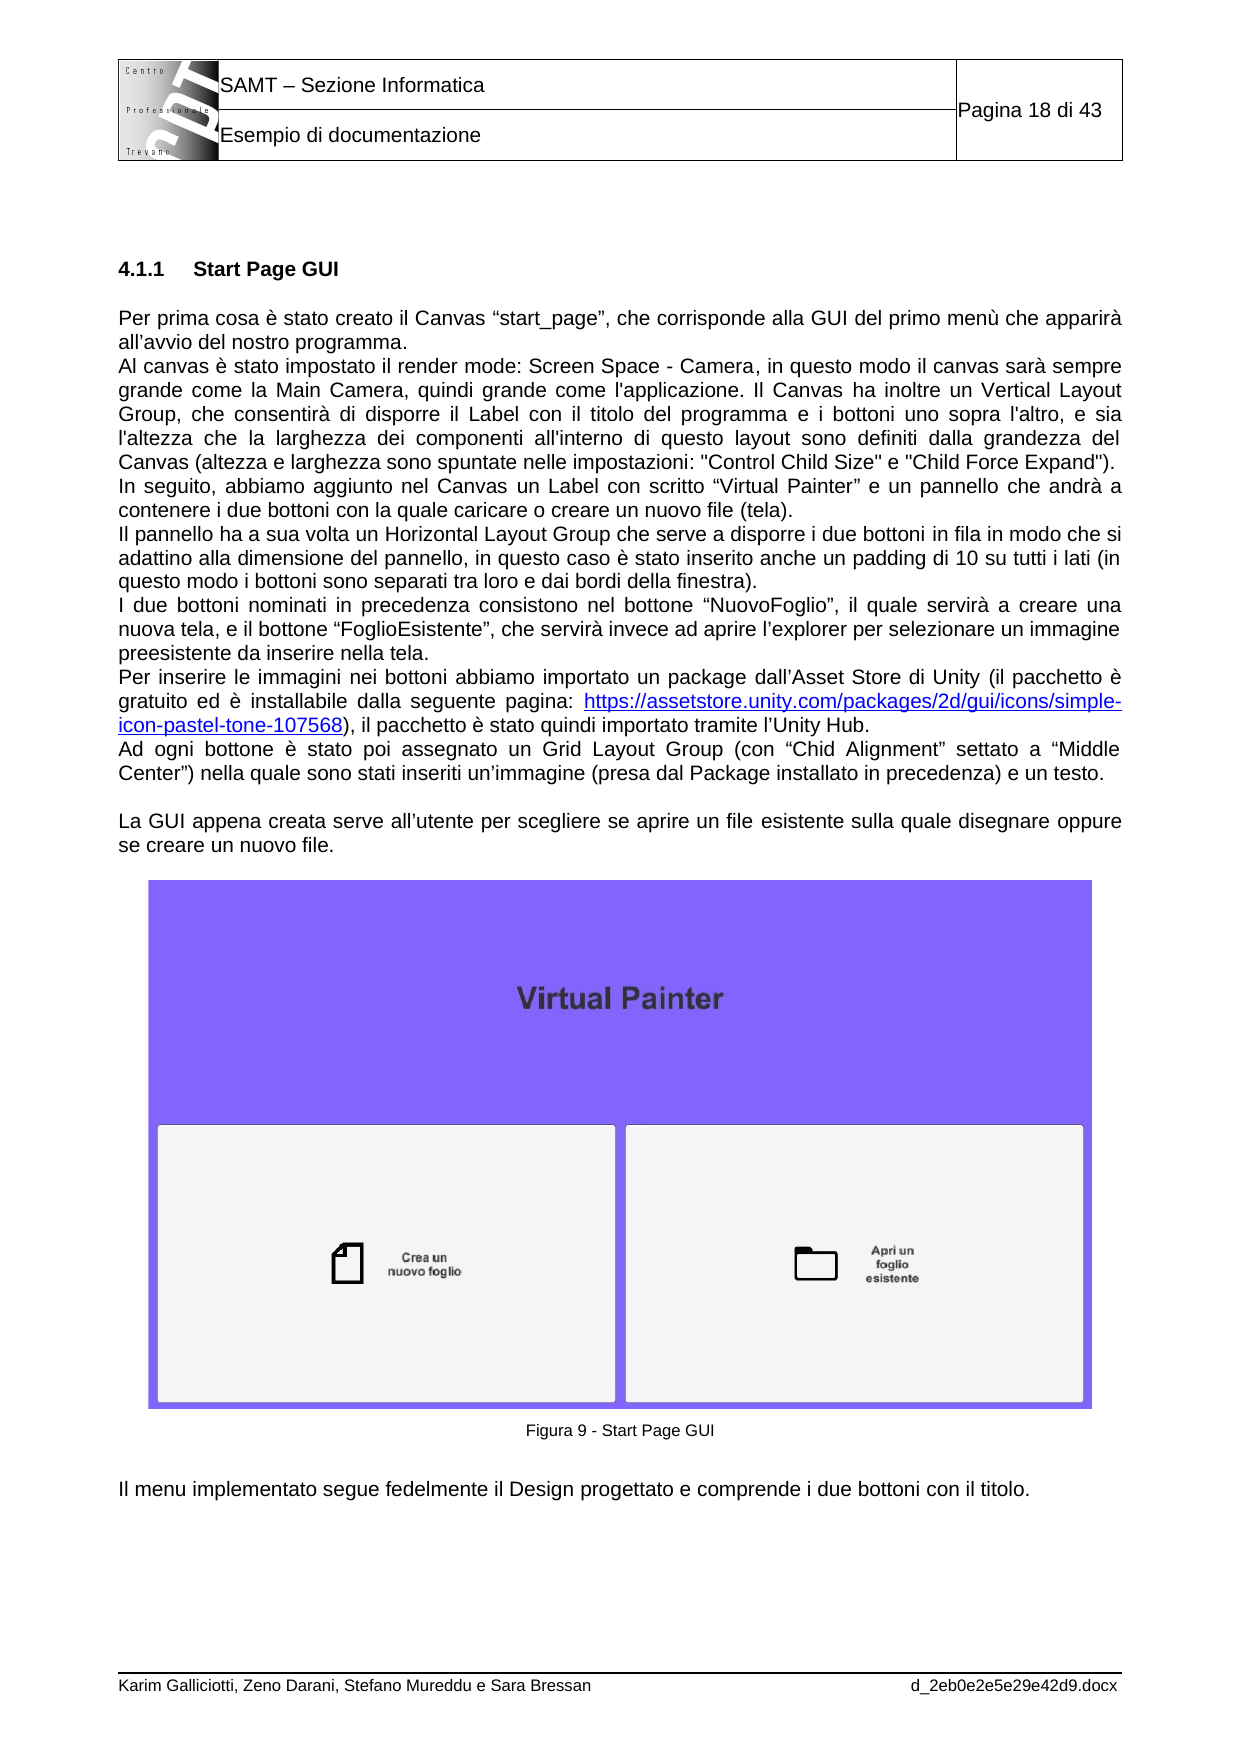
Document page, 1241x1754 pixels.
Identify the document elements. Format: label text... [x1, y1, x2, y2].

text Per prima cosa è stato creato il Canvas “start_page”, che corrisponde alla GUI del primo menù che apparirà all’avvio del nostro programma. [118, 306, 1122, 354]
picture [118, 60, 219, 160]
text Figura 9 - Start Page GUI [118, 1421, 1122, 1440]
text Al canvas è stato impostato il render mode: Screen Space - Camera, in questo modo il canvas sarà sempre grande come la Main Camera, quindi grande come l'applicazione. Il Canvas ha inoltre un Vertical Layout Group, che consentirà di disporre il Label con il titolo del programma e i bottoni uno sopra l'altro, e sia l'altezza che la larghezza dei componenti all'interno di questo layout sono definiti dalla grandezza del Canvas (altezza e larghezza sono spuntate nelle impostazioni: "Control Child Size" e "Child Force Expand"). [118, 354, 1122, 473]
text Il pannello ha a sua volta un Horizontal Layout Group che serve a disporre i due bottoni in fila in modo che si adattino alla dimensione del pannello, in questo caso è stato inserito anche un padding di 10 su tutti i lati (in questo modo i bottoni sono separati tra loro e dai bordi della finestra). [118, 521, 1122, 593]
text Ad ogni bottone è stato poi assegnato un Grid Layout Group (con “Chid Alignment” settato a “Middle Center”) nella quale sono stati inseriti un’immagine (presa dal Package installato in precedenza) e un testo. [118, 737, 1122, 785]
text In seguito, abbiamo aggiunto nel Canvas un Label con scritto “Virtual Painter” e un pannello che andrà a contenere i due bottoni con la quale caricare o creare un nuovo file (tela). [118, 473, 1122, 521]
text La GUI appena creata serve all’utente per scegliere se aprire un file esistente sulla quale disegnare oppure se creare un nuovo file. [118, 809, 1122, 857]
text Il menu implementato segue fedelmente il Design progettato e comprende i due bottoni con il titolo. [118, 1476, 1122, 1500]
picture [148, 880, 1092, 1409]
text I due bottoni nominati in precedenza consistono nel bottone “NuovoFoglio”, il quale servirà a creare una nuova tela, e il bottone “FoglioEsistente”, che servirà invece ad aprire l’explorer per selezionare un immagine preesistente da inserire nella tela. [118, 593, 1122, 665]
subtitle Start Page GUI [118, 257, 1122, 281]
text Per inserire le immagini nei bottoni abbiamo importato un package dall’Asset Store di Unity (il pacchetto è gratuito ed è installabile dalla seguente pagina: https://assetstore.unity.com/packages/2d/gui/icons/simple-icon-pastel-tone-107568), il pacchetto è stato quindi importato tramite l’Unity Hub. [118, 665, 1122, 737]
